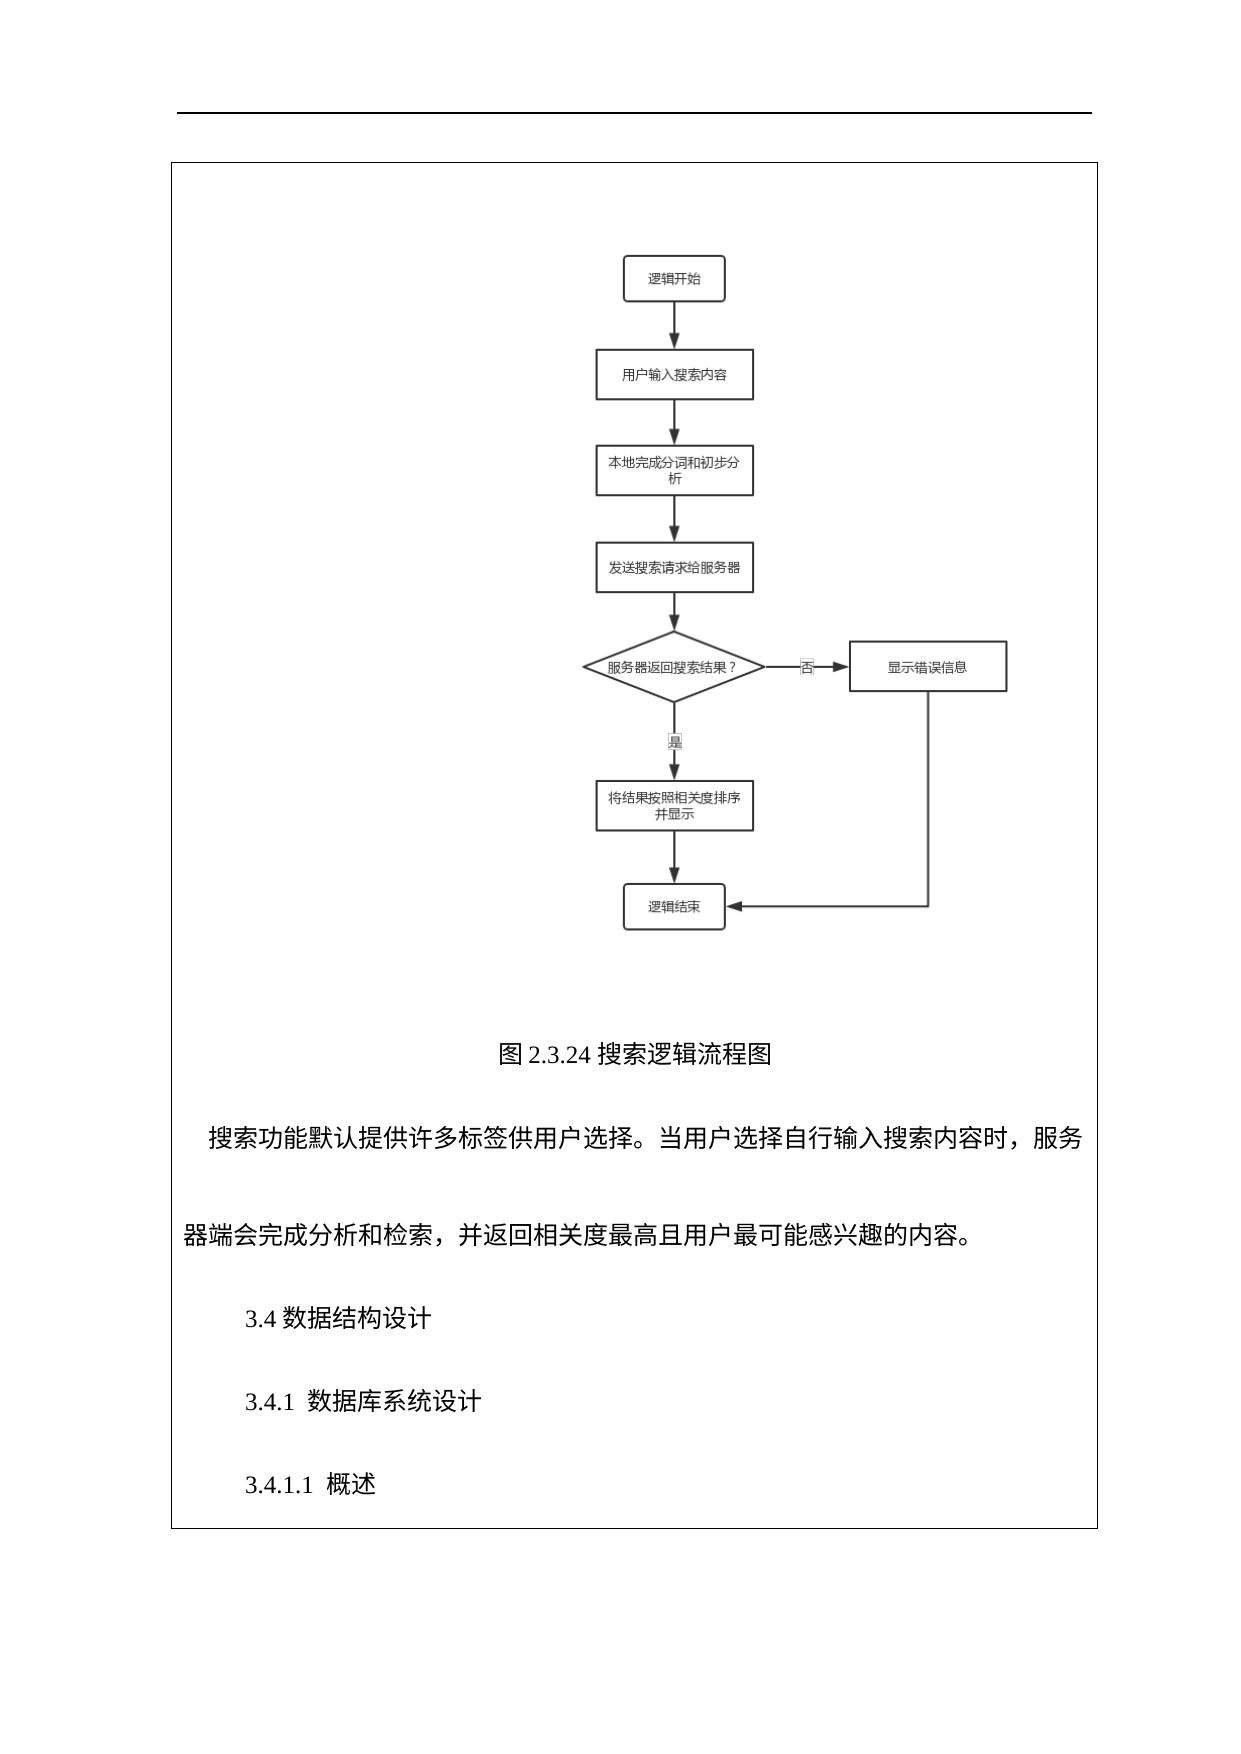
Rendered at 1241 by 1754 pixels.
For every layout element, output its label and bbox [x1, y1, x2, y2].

table_header [172, 163, 1097, 1528]
picture [202, 163, 1068, 991]
